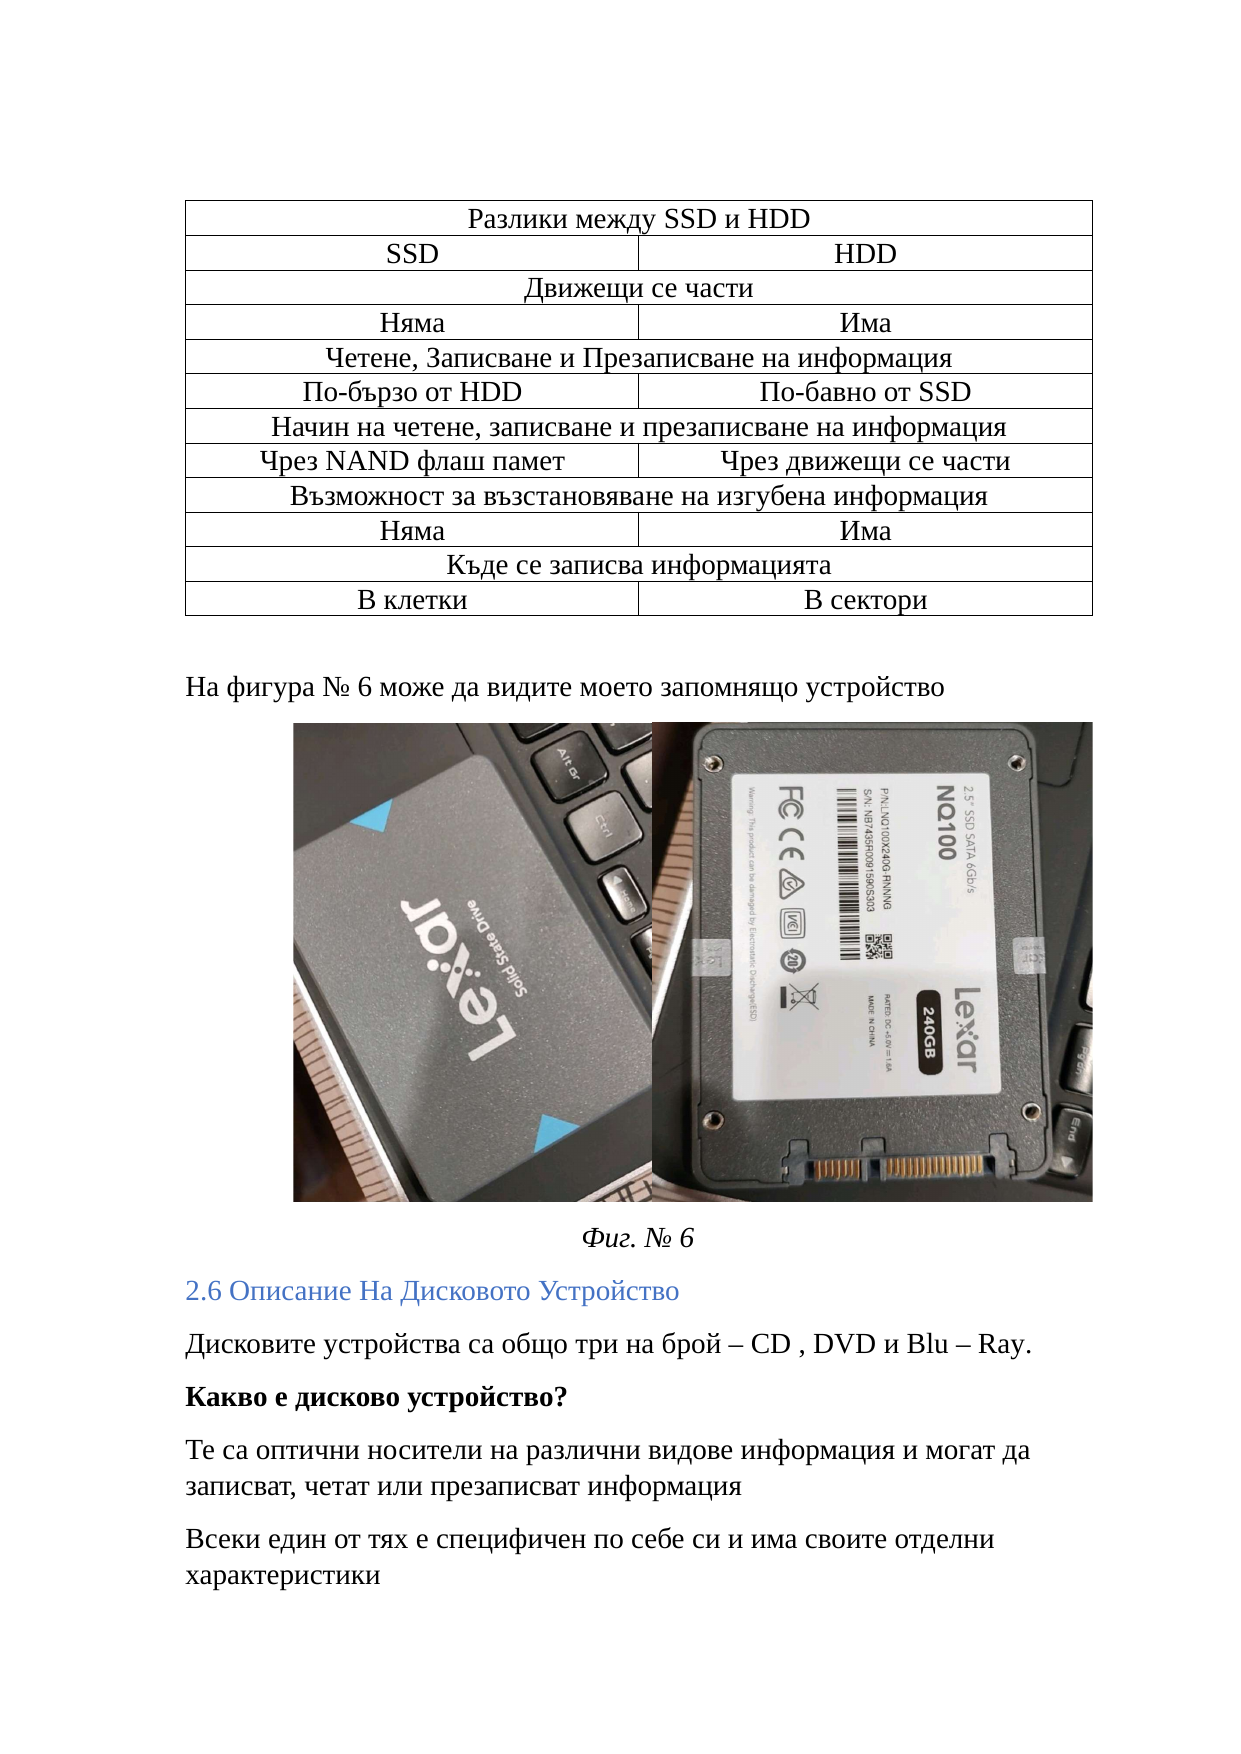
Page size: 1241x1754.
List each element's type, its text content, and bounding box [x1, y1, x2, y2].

table_cell Къде се записва информацията [186, 547, 1092, 581]
text Фиг. № 6 [185, 1221, 1093, 1254]
table_cell По-бавно от SSD [639, 374, 1092, 408]
table_cell Има [639, 305, 1092, 339]
picture [293, 722, 1093, 1202]
table_cell Движещи се части [186, 271, 1092, 304]
table_cell В клетки [186, 582, 638, 615]
text Какво е дисково устройство? [185, 1379, 1093, 1412]
table_cell В сектори [639, 582, 1092, 615]
table_cell Възможност за възстановяване на изгубена информация [186, 478, 1092, 512]
table_cell Четене, Записване и Презаписване на информация [186, 340, 1092, 373]
table_cell Няма [186, 513, 638, 546]
text Всеки един от тях е специфичен по себе си и има своите отделни характеристики [185, 1521, 1093, 1590]
table_cell Чрез NAND флаш памет [186, 444, 638, 477]
table_cell SSD [186, 236, 638, 269]
table_cell Начин на четене, записване и презаписване на информация [186, 409, 1092, 442]
table_cell HDD [639, 236, 1092, 269]
text Те са оптични носители на различни видове информация и могат да записват, четат или презаписват информация [185, 1432, 1093, 1501]
table_cell Няма [186, 305, 638, 339]
table_cell Има [639, 513, 1092, 546]
text Дисковите устройства са общо три на брой – CD , DVD и Blu – Ray. [185, 1326, 1093, 1360]
table_cell По-бързо от HDD [186, 374, 638, 408]
table_cell Чрез движещи се части [639, 444, 1092, 477]
table_header Разлики между SSD и HDD [186, 201, 1092, 235]
text На фигура № 6 може да видите моето запомнящо устройство [185, 669, 1093, 703]
text 2.6 Описание На Дисковото Устройство [185, 1273, 1093, 1307]
